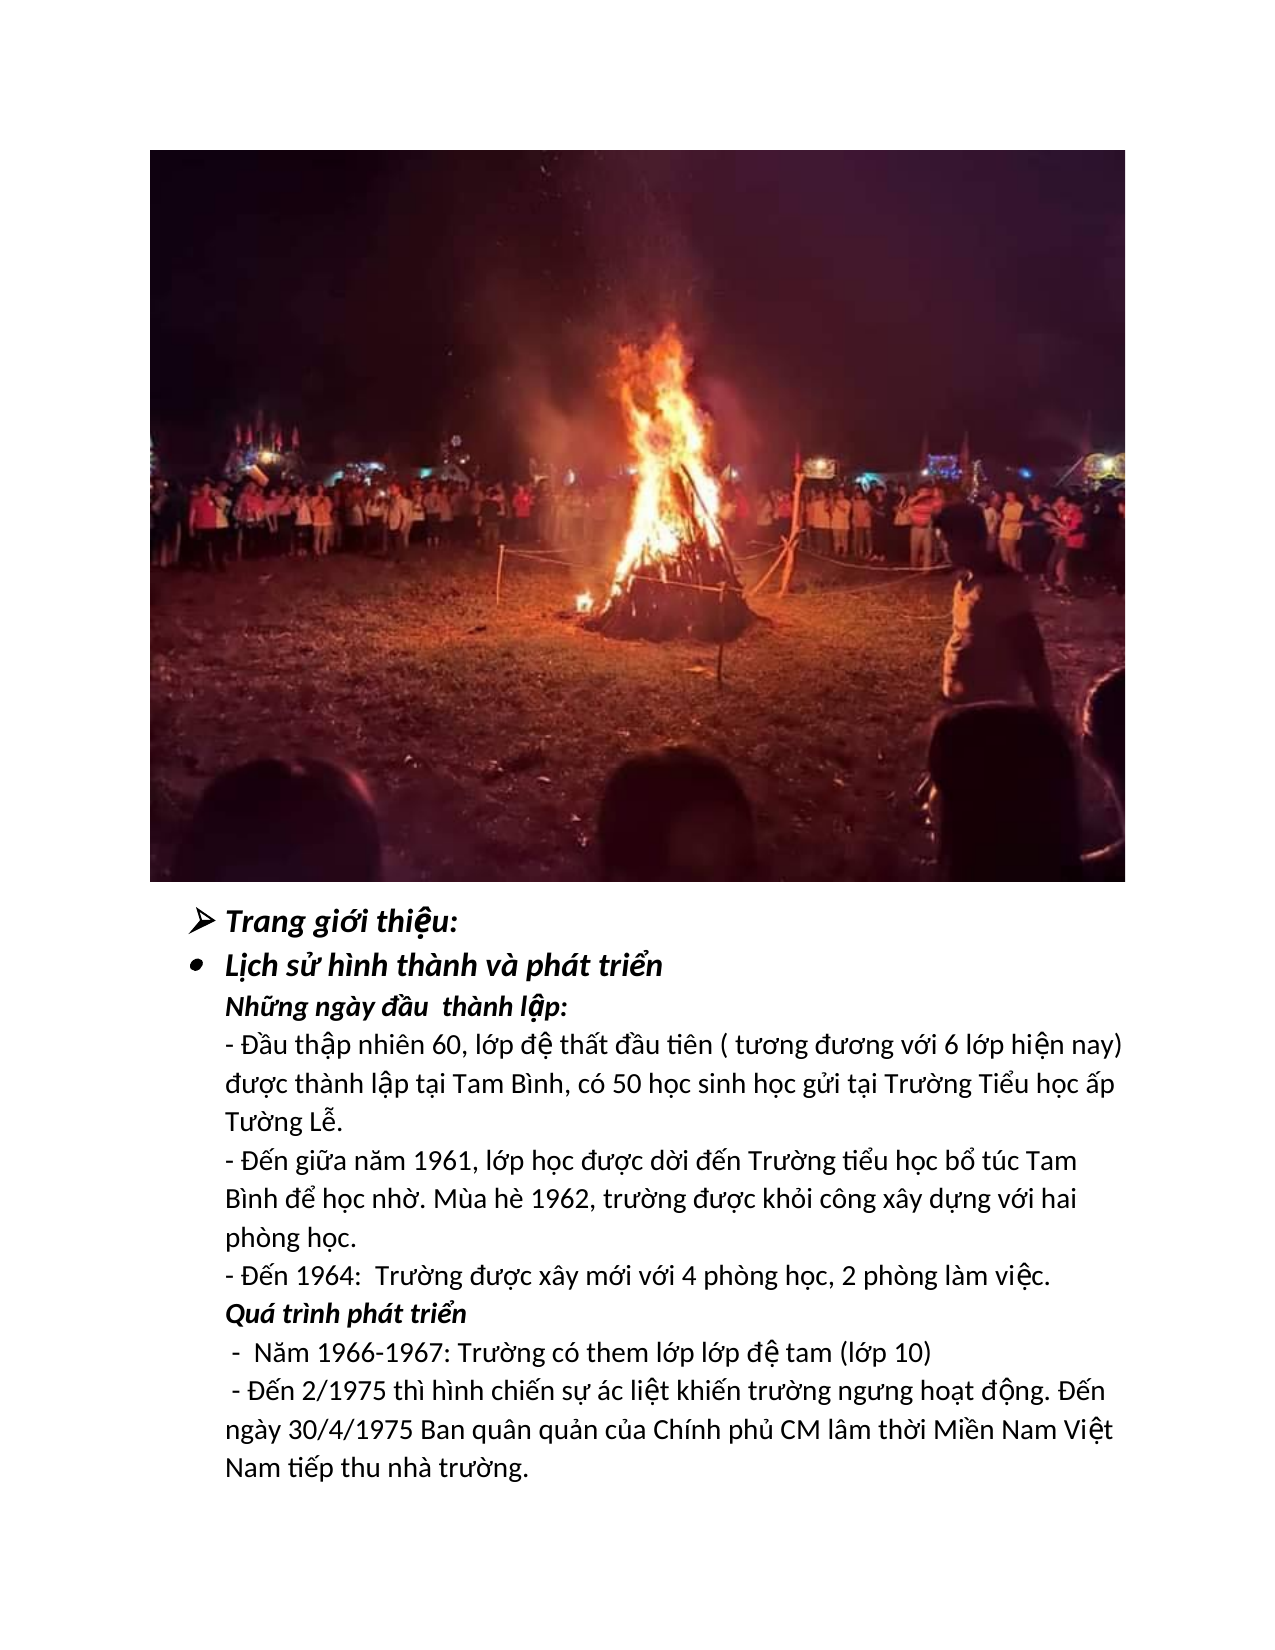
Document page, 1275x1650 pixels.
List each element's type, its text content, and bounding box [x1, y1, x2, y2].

list - Đến 1964: Trường được xây mới với 4 phòng học, 2 phòng làm việc. [225, 1257, 1125, 1293]
list - Đến 2/1975 thì hình chiến sự ác liệt khiến trường ngưng hoạt động. Đến ngày 30/4/1975 Ban quân quản của Chính phủ CM lâm thời Miền Nam Việt Nam tiếp thu nhà trường. [225, 1372, 1125, 1485]
list Lịch sử hình thành và phát triển [187, 944, 1125, 985]
list Quá trình phát triển [225, 1296, 1125, 1331]
list Trang giới thiệu: [187, 900, 1125, 941]
picture [150, 150, 1125, 882]
list - Năm 1966-1967: Trường có them lớp lớp đệ tam (lớp 10) [225, 1334, 1125, 1369]
list - Đầu thập nhiên 60, lớp đệ thất đầu tiên ( tương đương với 6 lớp hiện nay) được thành lập tại Tam Bình, có 50 học sinh học gửi tại Trường Tiểu học ấp Tường Lễ. [225, 1026, 1125, 1139]
list Những ngày đầu thành lập: [225, 988, 1125, 1024]
list - Đến giữa năm 1961, lớp học được dời đến Trường tiểu học bổ túc Tam Bình để học nhờ. Mùa hè 1962, trường được khỏi công xây dựng với hai phòng học. [225, 1142, 1125, 1254]
